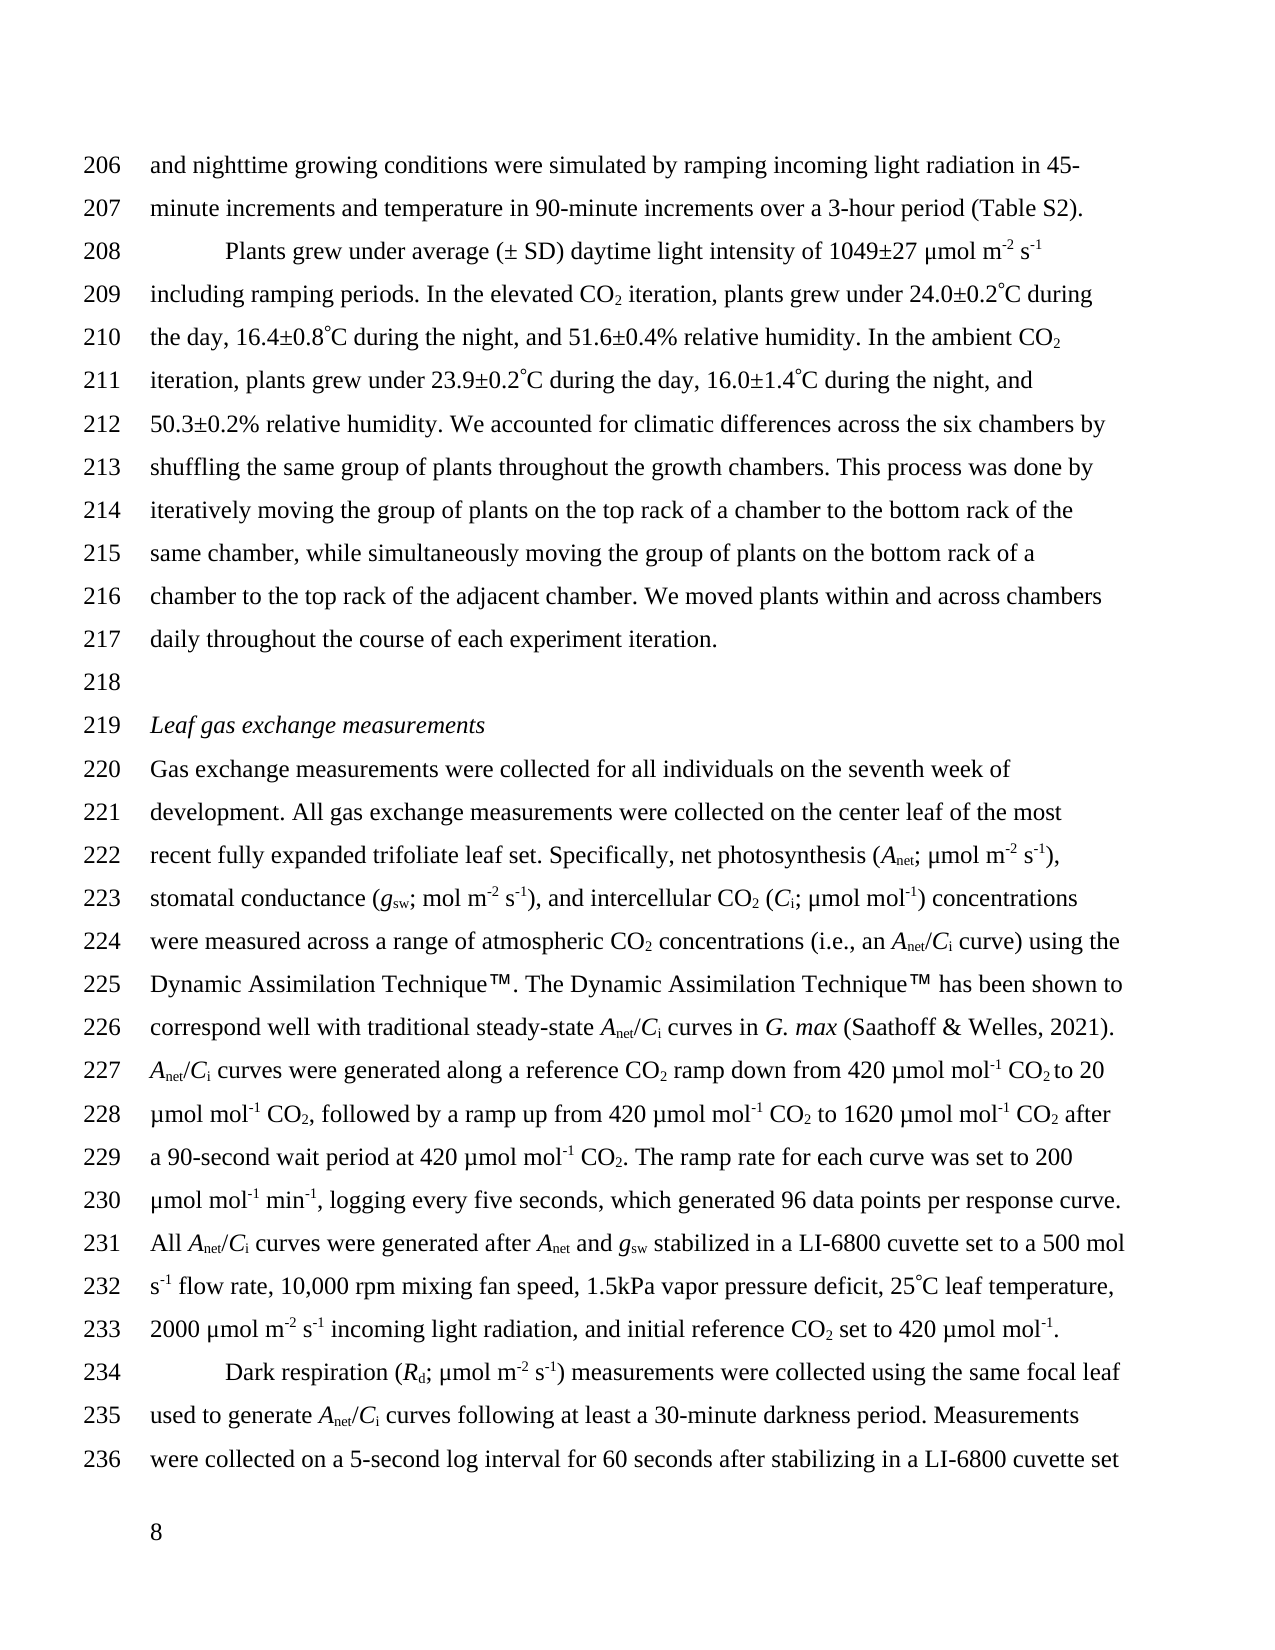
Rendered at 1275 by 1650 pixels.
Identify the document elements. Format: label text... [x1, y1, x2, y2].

text Plants grew under average (± SD) daytime light intensity of 1049±27 μmol m-2 s-1 including ramping periods. In the elevated CO2 iteration, plants grew under 24.0±0.2C during the day, 16.4±0.8C during the night, and 51.6±0.4% relative humidity. In the ambient CO2 iteration, plants grew under 23.9±0.2C during the day, 16.0±1.4C during the night, and 50.3±0.2% relative humidity. We accounted for climatic differences across the six chambers by shuffling the same group of plants throughout the growth chambers. This process was done by iteratively moving the group of plants on the top rack of a chamber to the bottom rack of the same chamber, while simultaneously moving the group of plants on the bottom rack of a chamber to the top rack of the adjacent chamber. We moved plants within and across chambers daily throughout the course of each experiment iteration. [150, 236, 1125, 653]
text Gas exchange measurements were collected for all individuals on the seventh week of development. All gas exchange measurements were collected on the center leaf of the most recent fully expanded trifoliate leaf set. Specifically, net photosynthesis (Anet; μmol m-2 s-1), stomatal conductance (gsw; mol m-2 s-1), and intercellular CO2 (Ci; μmol mol-1) concentrations were measured across a range of atmospheric CO2 concentrations (i.e., an Anet/Ci curve) using the Dynamic Assimilation Technique. The Dynamic Assimilation Technique has been shown to correspond well with traditional steady-state Anet/Ci curves in G. max . Anet/Ci curves were generated along a reference CO2 ramp down from 420 µmol mol-1 CO2 to 20 µmol mol-1 CO2, followed by a ramp up from 420 µmol mol-1 CO2 to 1620 µmol mol-1 CO2 after a 90-second wait period at 420 µmol mol-1 CO2. The ramp rate for each curve was set to 200 μmol mol-1 min-1, logging every five seconds, which generated 96 data points per response curve. All Anet/Ci curves were generated after Anet and gsw stabilized in a LI-6800 cuvette set to a 500 mol s-1 flow rate, 10,000 rpm mixing fan speed, 1.5kPa vapor pressure deficit, 25C leaf temperature, 2000 μmol m-2 s-1 incoming light radiation, and initial reference CO2 set to 420 µmol mol-1. [150, 754, 1125, 1343]
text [150, 1357, 1125, 1472]
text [150, 150, 1125, 222]
text Leaf gas exchange measurements [150, 711, 1125, 739]
